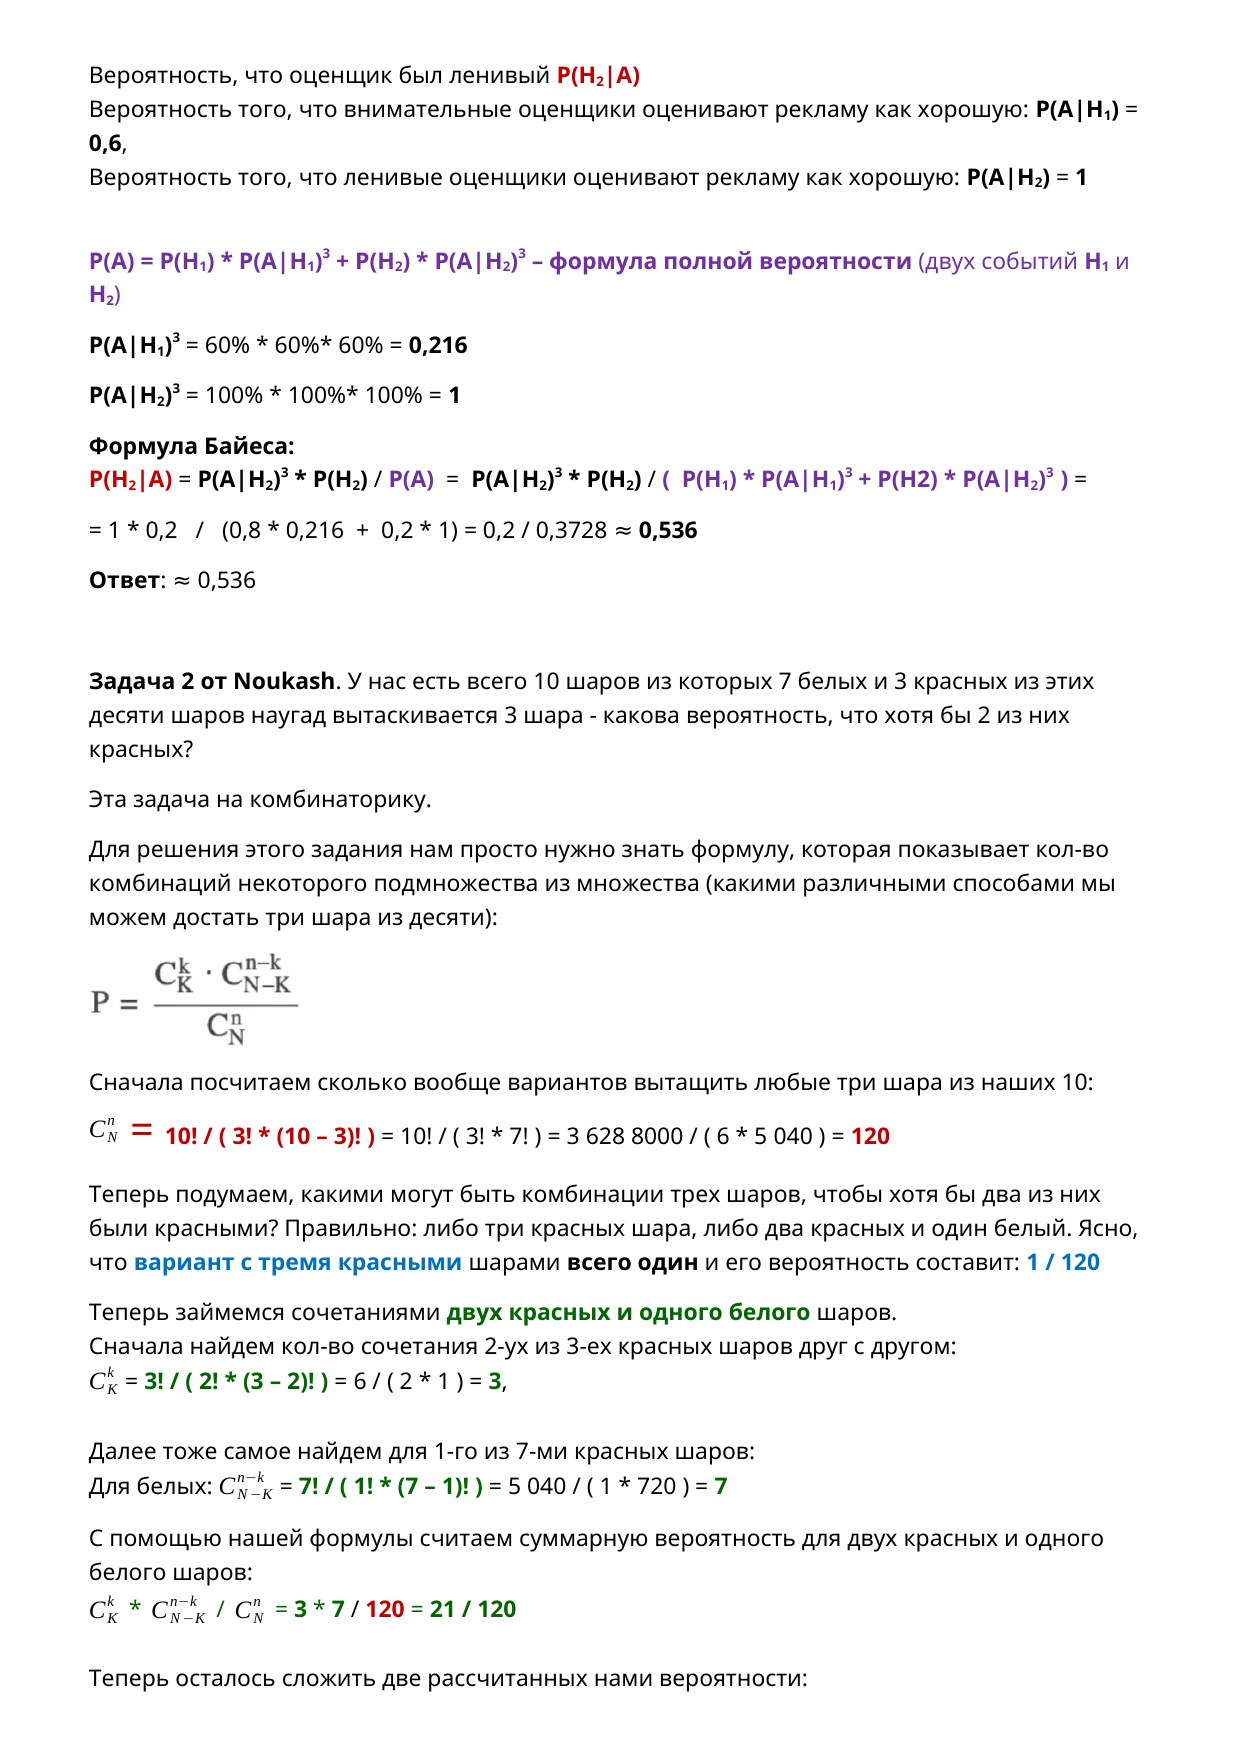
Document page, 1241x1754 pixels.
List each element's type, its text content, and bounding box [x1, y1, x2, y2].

picture [88, 951, 299, 1048]
text Теперь займемся сочетаниями двух красных и одного белого шаров. [89, 1296, 1167, 1327]
text = 3! / ( 2! * (3 – 2)! ) = 6 / ( 2 * 1 ) = 3, [89, 1363, 1167, 1398]
text Ответ: ≈ 0,536 [89, 564, 1167, 595]
text Вероятность того, что внимательные оценщики оценивают рекламу как хорошую: Р(А|Н1) = 0,6, [89, 93, 1167, 158]
text * / = 3 * 7 / 120 = 21 / 120 [89, 1590, 1167, 1641]
text = 1 * 0,2 / (0,8 * 0,216 + 0,2 * 1) = 0,2 / 0,3728 ≈ 0,536 [89, 514, 1167, 545]
text Вероятность, что оценщик был ленивый Р(Н2|А) [89, 59, 1167, 90]
text Р(А|Н2)3 = 100% * 100%* 100% = 1 [89, 379, 1167, 410]
text Теперь подумаем, какими могут быть комбинации трех шаров, чтобы хотя бы два из них были красными? Правильно: либо три красных шара, либо два красных и один белый. Ясно, что вариант с тремя красными шарами всего один и его вероятность составит: 1 / 120 [89, 1178, 1167, 1277]
text Сначала посчитаем сколько вообще вариантов вытащить любые три шара из наших 10: [89, 1066, 1167, 1098]
text Вероятность того, что ленивые оценщики оценивают рекламу как хорошую: Р(А|Н2) = 1 [89, 160, 1167, 192]
text Для белых: = 7! / ( 1! * (7 – 1)! ) = 5 040 / ( 1 * 720 ) = 7 [89, 1468, 1167, 1503]
text Эта задача на комбинаторику. [89, 783, 1167, 814]
text Р(А|Н1)3 = 60% * 60%* 60% = 0,216 [89, 329, 1167, 360]
text С помощью нашей формулы считаем суммарную вероятность для двух красных и одного белого шаров: [89, 1522, 1167, 1587]
text Р(А) = Р(Н1) * Р(А|Н1)3 + Р(Н2) * Р(А|Н2)3 – формула полной вероятности (двух событий Н1 и Н2) [89, 244, 1167, 309]
text Теперь осталось сложить две рассчитанных нами вероятности: [89, 1662, 1167, 1693]
text Р(Н2|А) = Р(А|Н2)3 * Р(Н2) / Р(А) = Р(А|Н2)3 * Р(Н2) / ( Р(Н1) * Р(А|Н1)3 + Р(Н2) * Р(А|Н2)3 ) = [89, 463, 1167, 494]
text Сначала найдем кол-во сочетания 2-ух из 3-ех красных шаров друг с другом: [89, 1330, 1167, 1361]
text Для решения этого задания нам просто нужно знать формулу, которая показывает кол-во комбинаций некоторого подмножества из множества (какими различными способами мы можем достать три шара из десяти): [89, 833, 1167, 932]
text Формула Байеса: [89, 429, 1167, 461]
text Далее тоже самое найдем для 1-го из 7-ми красных шаров: [89, 1434, 1167, 1466]
text = 10! / ( 3! * (10 – 3)! ) = 10! / ( 3! * 7! ) = 3 628 8000 / ( 6 * 5 040 ) = 120 [89, 1100, 1167, 1157]
text Задача 2 от Noukash. У нас есть всего 10 шаров из которых 7 белых и 3 красных из этих десяти шаров наугад вытаскивается 3 шара - какова вероятность, что хотя бы 2 из них красных? [89, 665, 1167, 764]
